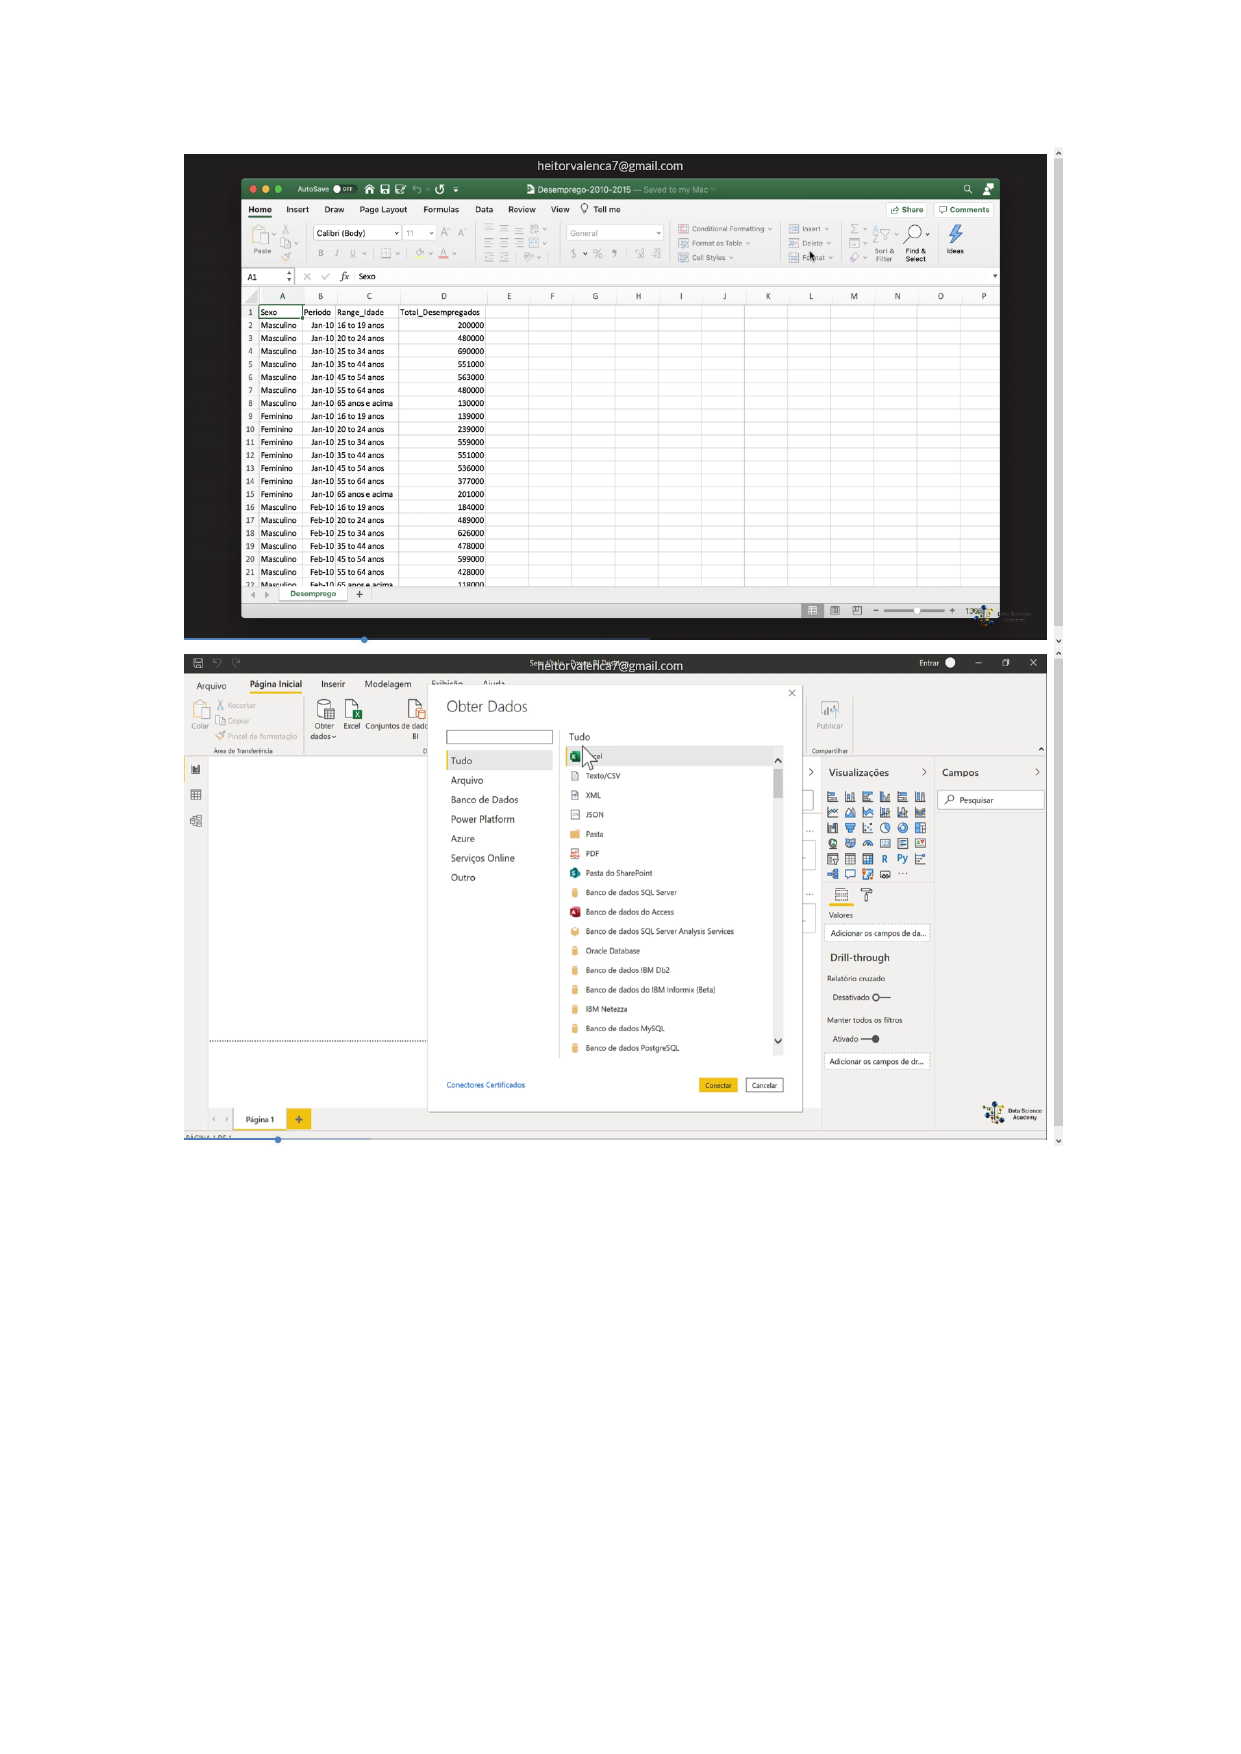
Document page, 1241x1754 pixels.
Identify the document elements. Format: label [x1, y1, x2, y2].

picture [177, 147, 1063, 646]
picture [177, 647, 1063, 1146]
